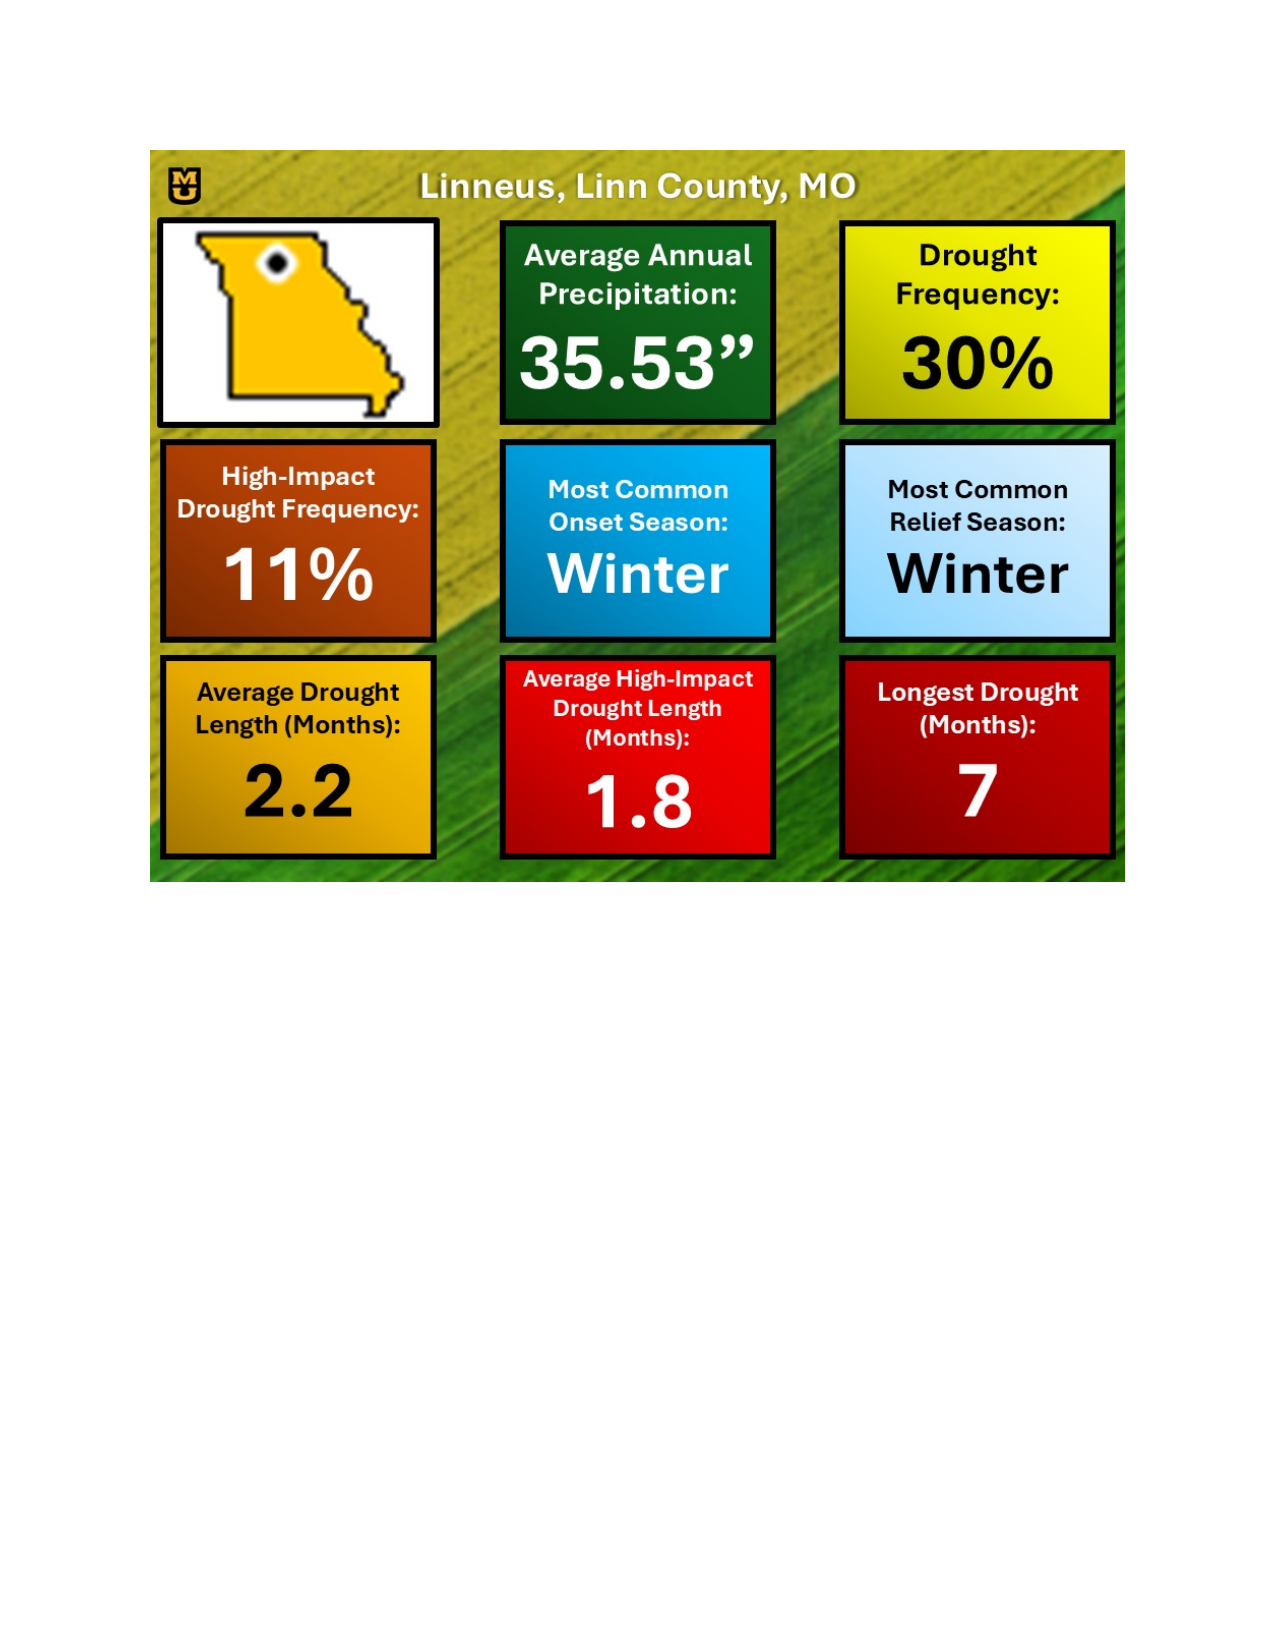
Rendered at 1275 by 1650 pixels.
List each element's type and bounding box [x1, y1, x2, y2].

picture [150, 150, 1125, 882]
